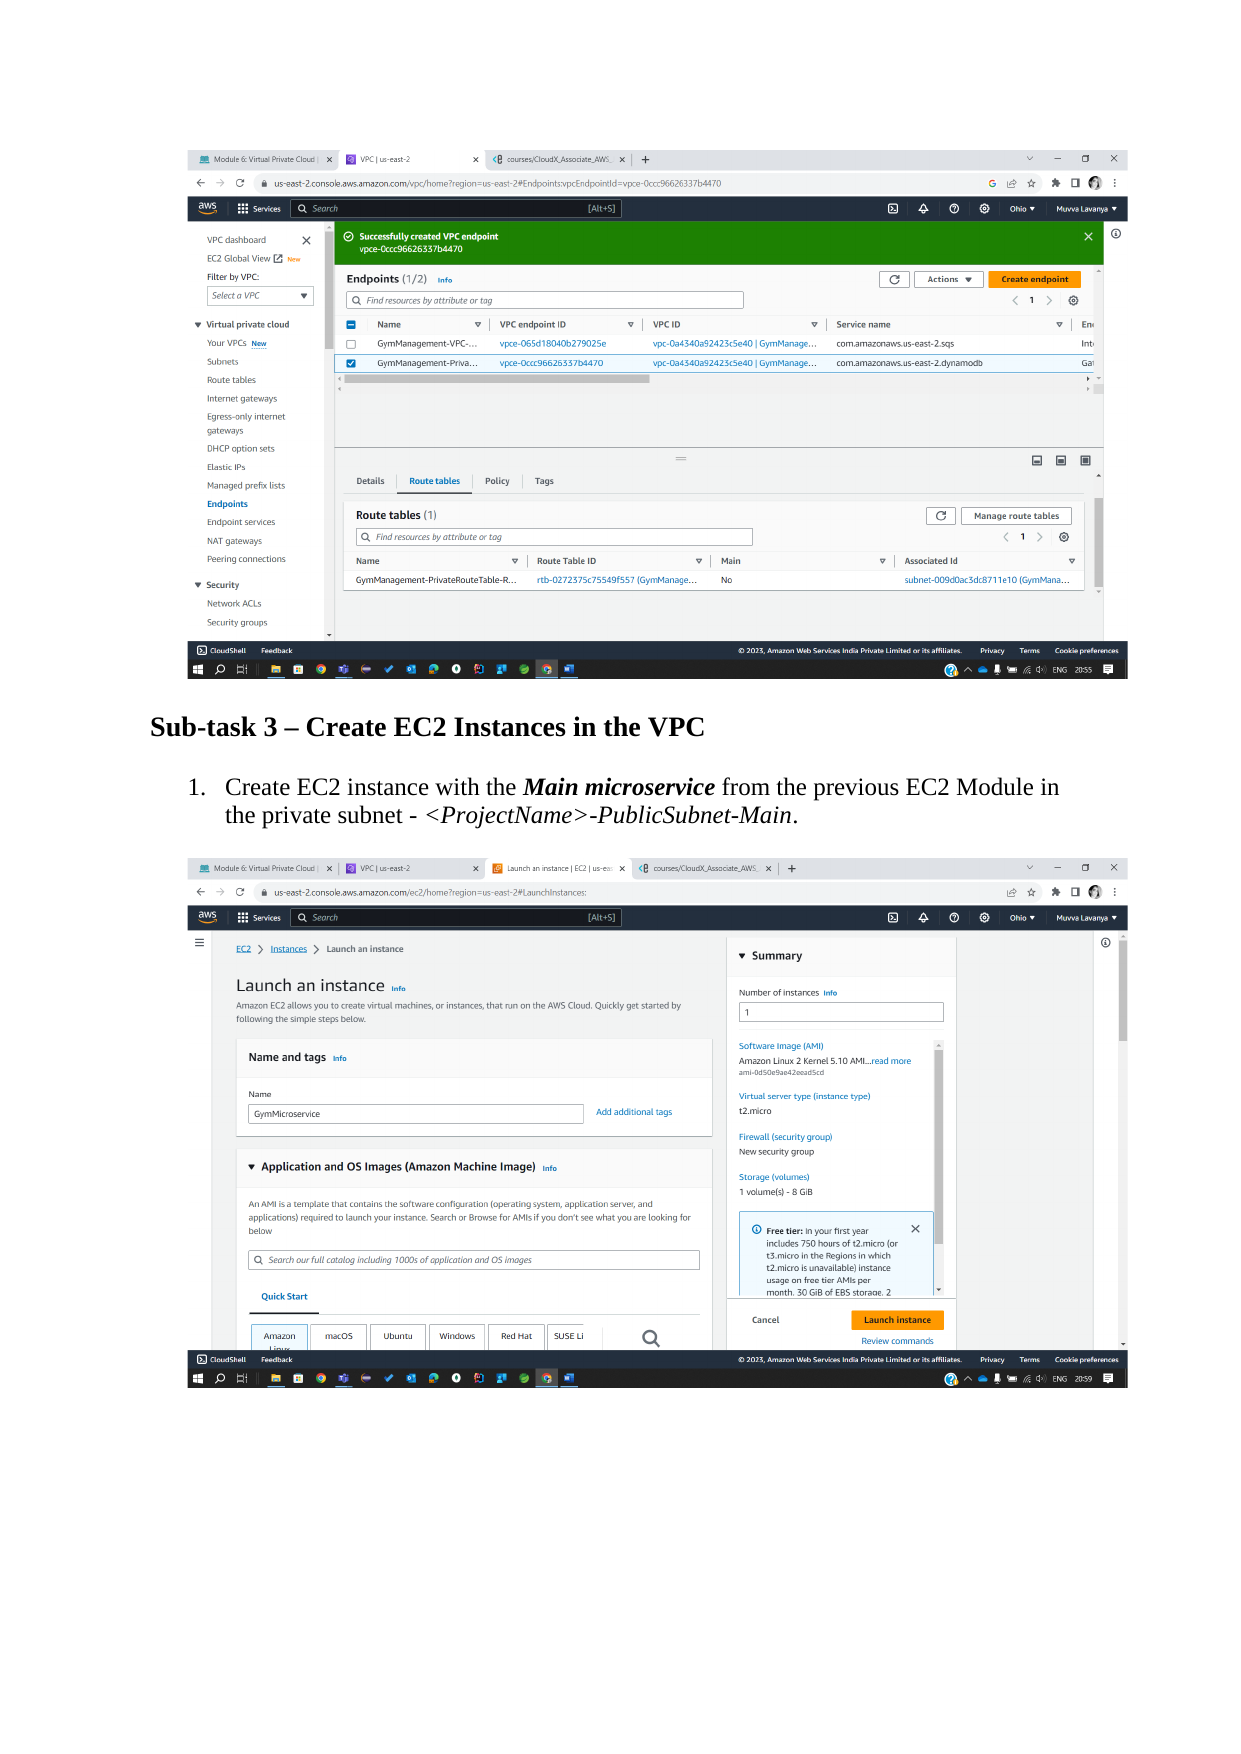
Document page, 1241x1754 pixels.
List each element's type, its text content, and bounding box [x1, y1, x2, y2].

list Create EC2 instance with the Main microservice from the previous EC2 Module in the private subnet - <ProjectName>-PublicSubnet-Main. [187, 772, 1090, 829]
text Sub-task 3 – Create EC2 Instances in the VPC [150, 710, 1090, 743]
picture [187, 150, 1128, 679]
picture [187, 858, 1128, 1388]
